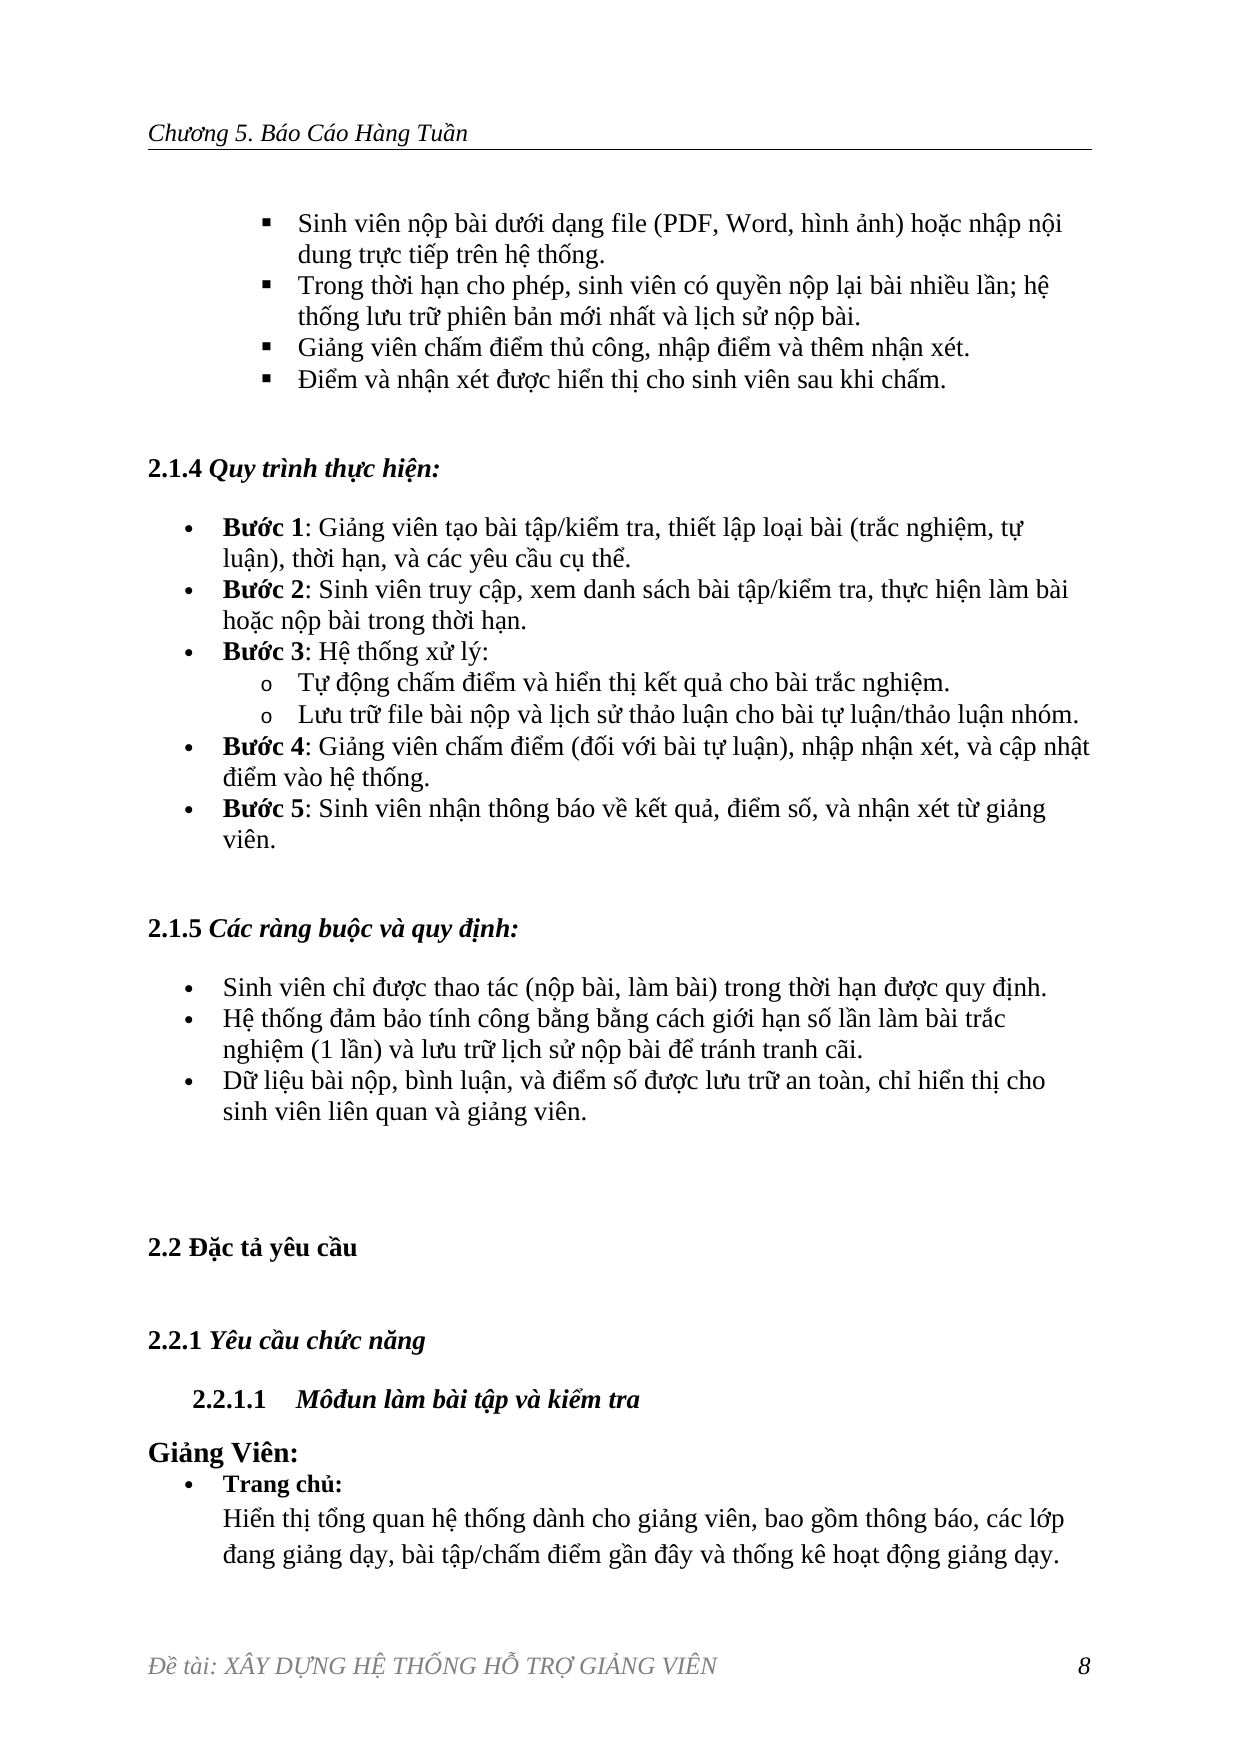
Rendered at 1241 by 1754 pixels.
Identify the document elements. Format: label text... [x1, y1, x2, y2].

list Bước 4: Giảng viên chấm điểm (đối với bài tự luận), nhập nhận xét, và cập nhật điểm vào hệ thống. [185, 729, 1092, 792]
subtitle Quy trình thực hiện: [148, 444, 1092, 486]
list Trong thời hạn cho phép, sinh viên có quyền nộp lại bài nhiều lần; hệ thống lưu trữ phiên bản mới nhất và lịch sử nộp bài. [260, 269, 1092, 332]
list Sinh viên chỉ được thao tác (nộp bài, làm bài) trong thời hạn được quy định. [185, 971, 1092, 1002]
subtitle Các ràng buộc và quy định: [148, 904, 1092, 946]
list Giảng viên chấm điểm thủ công, nhập điểm và thêm nhận xét. [260, 332, 1092, 363]
list Bước 2: Sinh viên truy cập, xem danh sách bài tập/kiểm tra, thực hiện làm bài hoặc nộp bài trong thời hạn. [185, 573, 1092, 635]
text Giảng Viên: [148, 1436, 1092, 1469]
list Trang chủ: Hiển thị tổng quan hệ thống dành cho giảng viên, bao gồm thông báo, các lớp đang giảng dạy, bài tập/chấm điểm gần đây và thống kê hoạt động giảng dạy. [185, 1469, 1092, 1569]
list Dữ liệu bài nộp, bình luận, và điểm số được lưu trữ an toàn, chỉ hiển thị cho sinh viên liên quan và giảng viên. [185, 1064, 1092, 1127]
list Tự động chấm điểm và hiển thị kết quả cho bài trắc nghiệm. [260, 666, 1092, 698]
list Lưu trữ file bài nộp và lịch sử thảo luận cho bài tự luận/thảo luận nhóm. [260, 698, 1092, 729]
subtitle Đặc tả yêu cầu [148, 1220, 1092, 1266]
list Sinh viên nộp bài dưới dạng file (PDF, Word, hình ảnh) hoặc nhập nội dung trực tiếp trên hệ thống. [260, 207, 1092, 269]
subtitle Yêu cầu chức năng [148, 1316, 1092, 1358]
list Bước 5: Sinh viên nhận thông báo về kết quả, điểm số, và nhận xét từ giảng viên. [185, 792, 1092, 854]
list Hệ thống đảm bảo tính công bằng bằng cách giới hạn số lần làm bài trắc nghiệm (1 lần) và lưu trữ lịch sử nộp bài để tránh tranh cãi. [185, 1002, 1092, 1064]
list Bước 1: Giảng viên tạo bài tập/kiểm tra, thiết lập loại bài (trắc nghiệm, tự luận), thời hạn, và các yêu cầu cụ thể. [185, 511, 1092, 573]
list Điểm và nhận xét được hiển thị cho sinh viên sau khi chấm. [260, 363, 1092, 394]
list Bước 3: Hệ thống xử lý: [185, 635, 1092, 666]
subtitle Môđun làm bài tập và kiểm tra [192, 1383, 1092, 1414]
